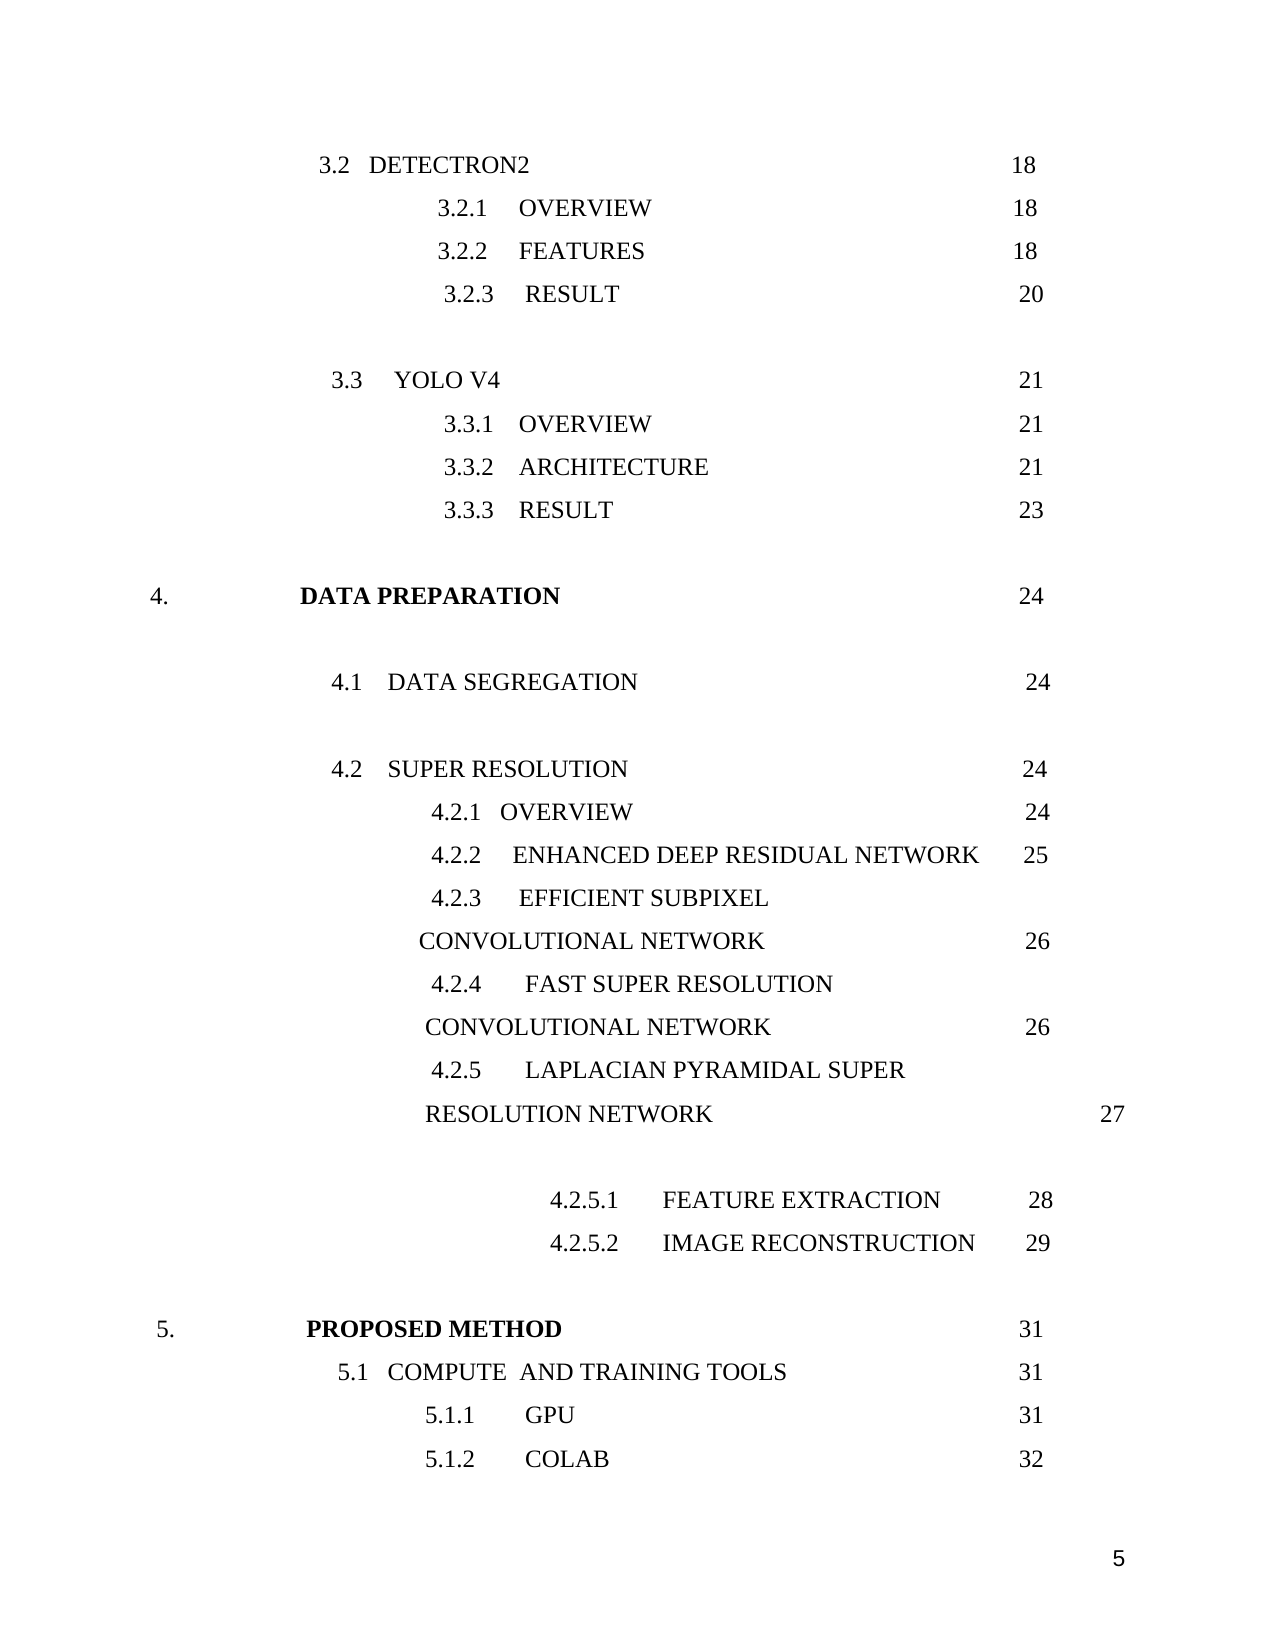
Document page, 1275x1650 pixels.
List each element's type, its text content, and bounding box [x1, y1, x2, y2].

text 5.1 COMPUTE AND TRAINING TOOLS 31 [150, 1357, 1125, 1386]
text 4.2.4 FAST SUPER RESOLUTION [300, 969, 1125, 998]
text 3.3.2 ARCHITECTURE 21 [375, 452, 1125, 481]
text 4.2.1 OVERVIEW 24 [300, 797, 1125, 826]
text 4.1 DATA SEGREGATION 24 [150, 667, 1125, 696]
text 4.2.5 LAPLACIAN PYRAMIDAL SUPER [300, 1056, 1125, 1084]
text RESOLUTION NETWORK 27 [300, 1099, 1125, 1171]
text 5.1.2 COLAB 32 [150, 1444, 1125, 1472]
text 5.1.1 GPU 31 [150, 1401, 1125, 1429]
text 3.3 YOLO V4 21 [150, 366, 1125, 394]
text CONVOLUTIONAL NETWORK 26 [375, 1012, 1125, 1041]
text 4. DATA PREPARATION 24 [150, 581, 1125, 610]
text 4.2.5.2 IMAGE RECONSTRUCTION 29 [150, 1228, 1125, 1257]
text 3.2.2 FEATURES 18 [375, 236, 1125, 265]
text 4.2 SUPER RESOLUTION 24 [150, 754, 1125, 782]
text 3.3.1 OVERVIEW 21 [375, 409, 1125, 437]
text 4.2.5.1 FEATURE EXTRACTION 28 [150, 1185, 1125, 1214]
text 4.2.3 EFFICIENT SUBPIXEL [375, 883, 1125, 912]
text 3.2.3 RESULT 20 [375, 279, 1125, 308]
text 3.3.3 RESULT 23 [375, 495, 1125, 524]
text 5. PROPOSED METHOD 31 [150, 1314, 1247, 1343]
text 3.2.1 OVERVIEW 18 [375, 193, 1125, 222]
text 3.2 DETECTRON2 18 [150, 150, 1125, 179]
text CONVOLUTIONAL NETWORK 26 [375, 926, 1125, 955]
text 4.2.2 ENHANCED DEEP RESIDUAL NETWORK 25 [375, 840, 1125, 869]
